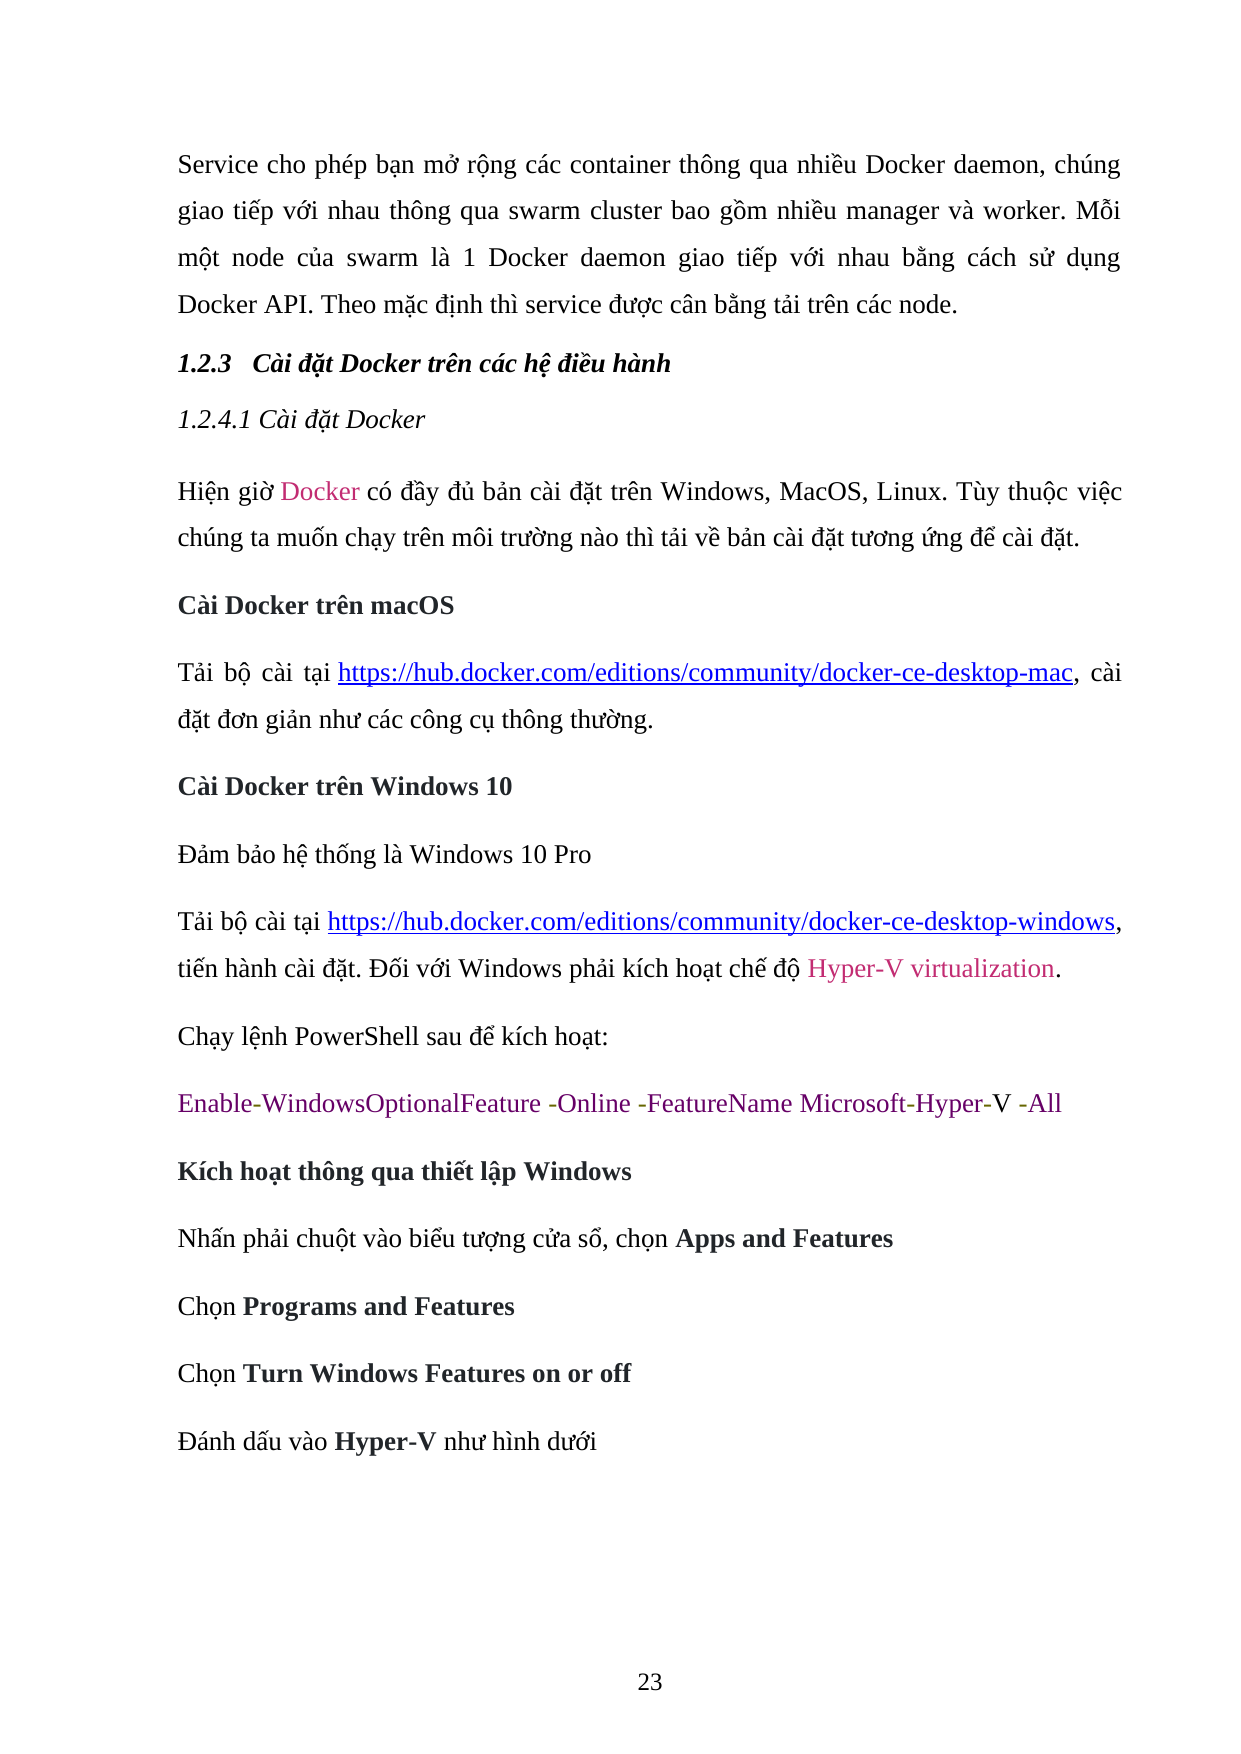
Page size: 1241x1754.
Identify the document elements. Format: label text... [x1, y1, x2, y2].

text Chạy lệnh PowerShell sau để kích hoạt: [177, 1020, 1122, 1051]
text Service cho phép bạn mở rộng các container thông qua nhiều Docker daemon, chúng giao tiếp với nhau thông qua swarm cluster bao gồm nhiều manager và worker. Mỗi một node của swarm là 1 Docker daemon giao tiếp với nhau bằng cách sử dụng Docker API. Theo mặc định thì service được cân bằng tải trên các node. [177, 148, 1122, 319]
text Nhấn phải chuột vào biểu tượng cửa sổ, chọn Apps and Features [177, 1222, 1122, 1253]
subtitle 1.2.4.1 Cài đặt Docker [177, 403, 1122, 434]
text Tải bộ cài tại https://hub.docker.com/editions/community/docker-ce-desktop-mac, cài đặt đơn giản như các công cụ thông thường. [177, 656, 1122, 734]
text Chọn Programs and Features [177, 1290, 1122, 1321]
text Hiện giờ Docker có đầy đủ bản cài đặt trên Windows, MacOS, Linux. Tùy thuộc việc chúng ta muốn chạy trên môi trường nào thì tải về bản cài đặt tương ứng để cài đặt. [177, 475, 1122, 552]
text Chọn Turn Windows Features on or off [177, 1357, 1122, 1388]
text Kích hoạt thông qua thiết lập Windows [177, 1155, 1122, 1186]
text Enable-WindowsOptionalFeature -Online -FeatureName Microsoft-Hyper-V -All [177, 1087, 1122, 1118]
subtitle Cài đặt Docker trên các hệ điều hành [177, 347, 1122, 378]
text Đánh dấu vào Hyper-V như hình dưới [177, 1425, 1122, 1456]
text Đảm bảo hệ thống là Windows 10 Pro [177, 838, 1122, 869]
text Tải bộ cài tại https://hub.docker.com/editions/community/docker-ce-desktop-windows, tiến hành cài đặt. Đối với Windows phải kích hoạt chế độ Hyper-V virtualization. [177, 906, 1122, 983]
text Cài Docker trên Windows 10 [177, 771, 1122, 802]
text Cài Docker trên macOS [177, 589, 1122, 620]
